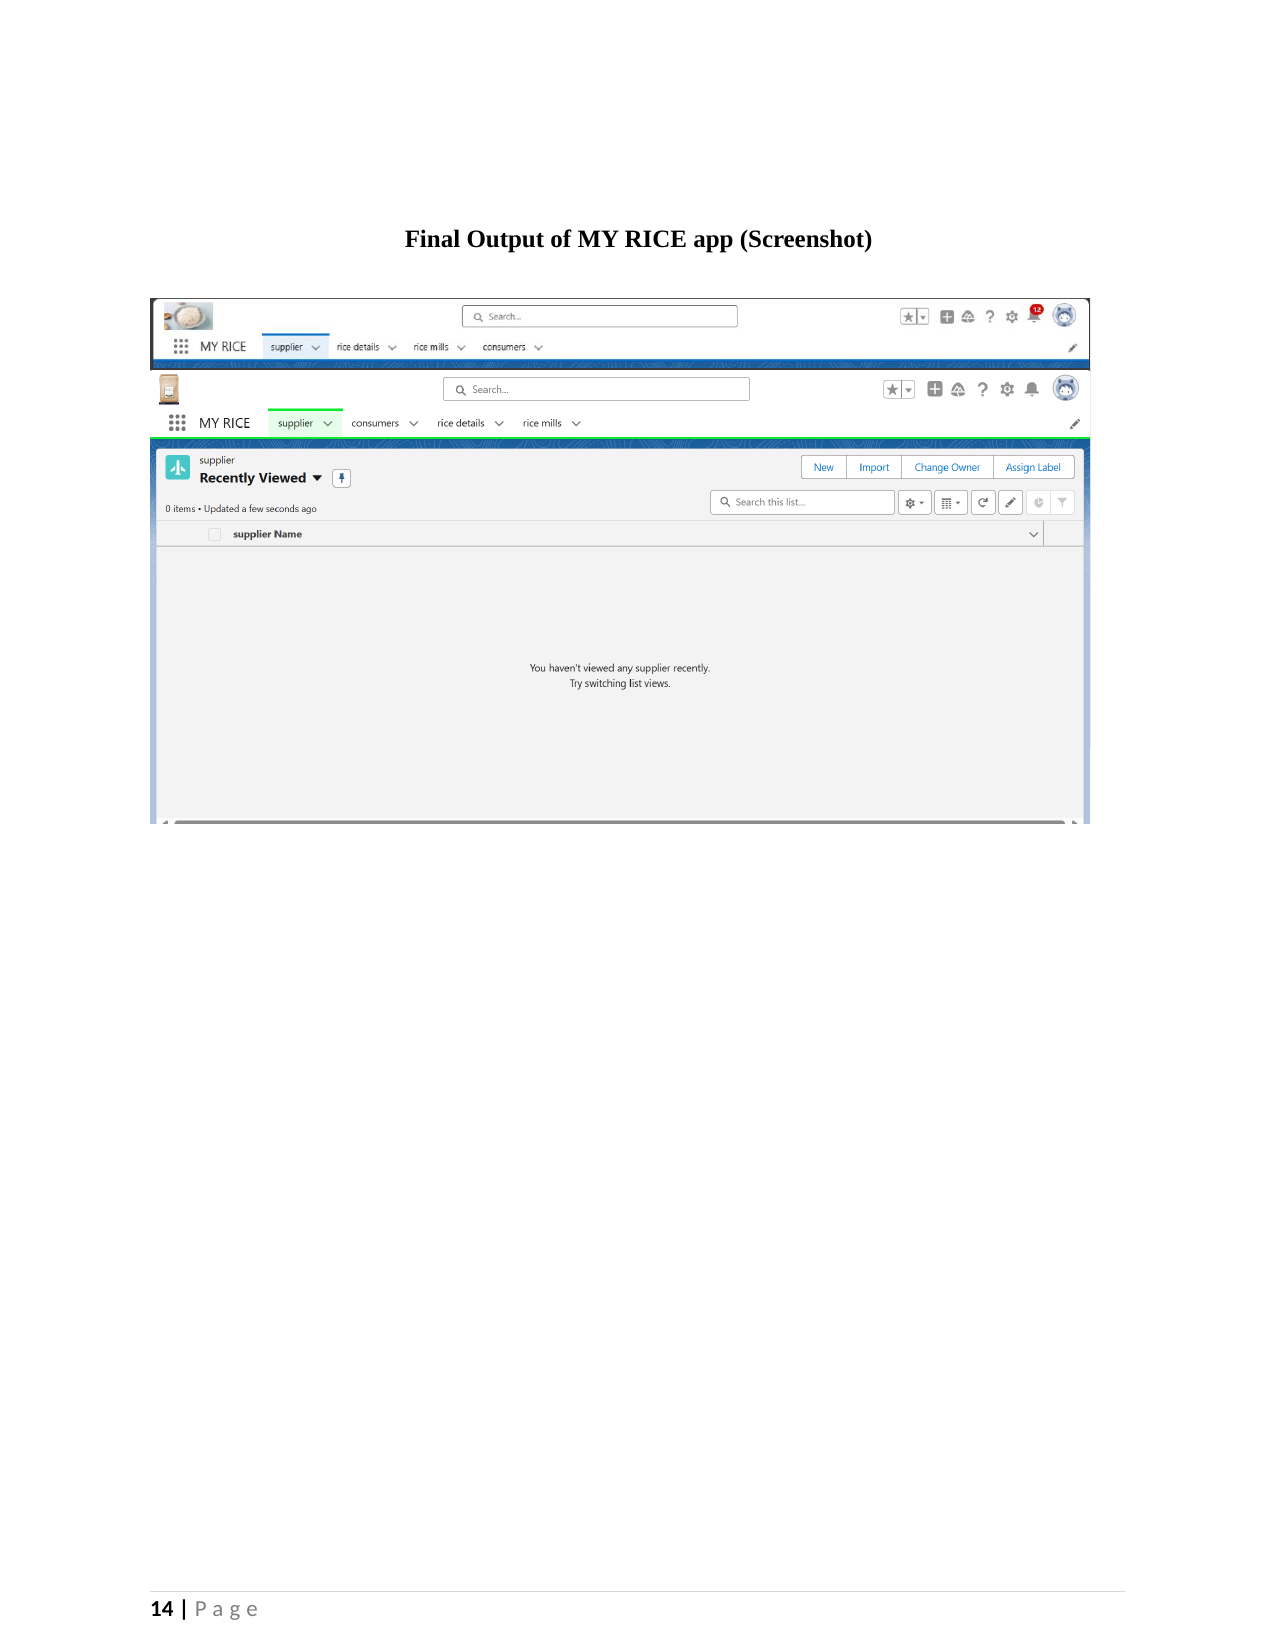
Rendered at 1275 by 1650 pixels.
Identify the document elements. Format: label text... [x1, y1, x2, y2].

text Final Output of MY RICE app (Screenshot) [150, 224, 1127, 253]
picture [150, 298, 1091, 824]
